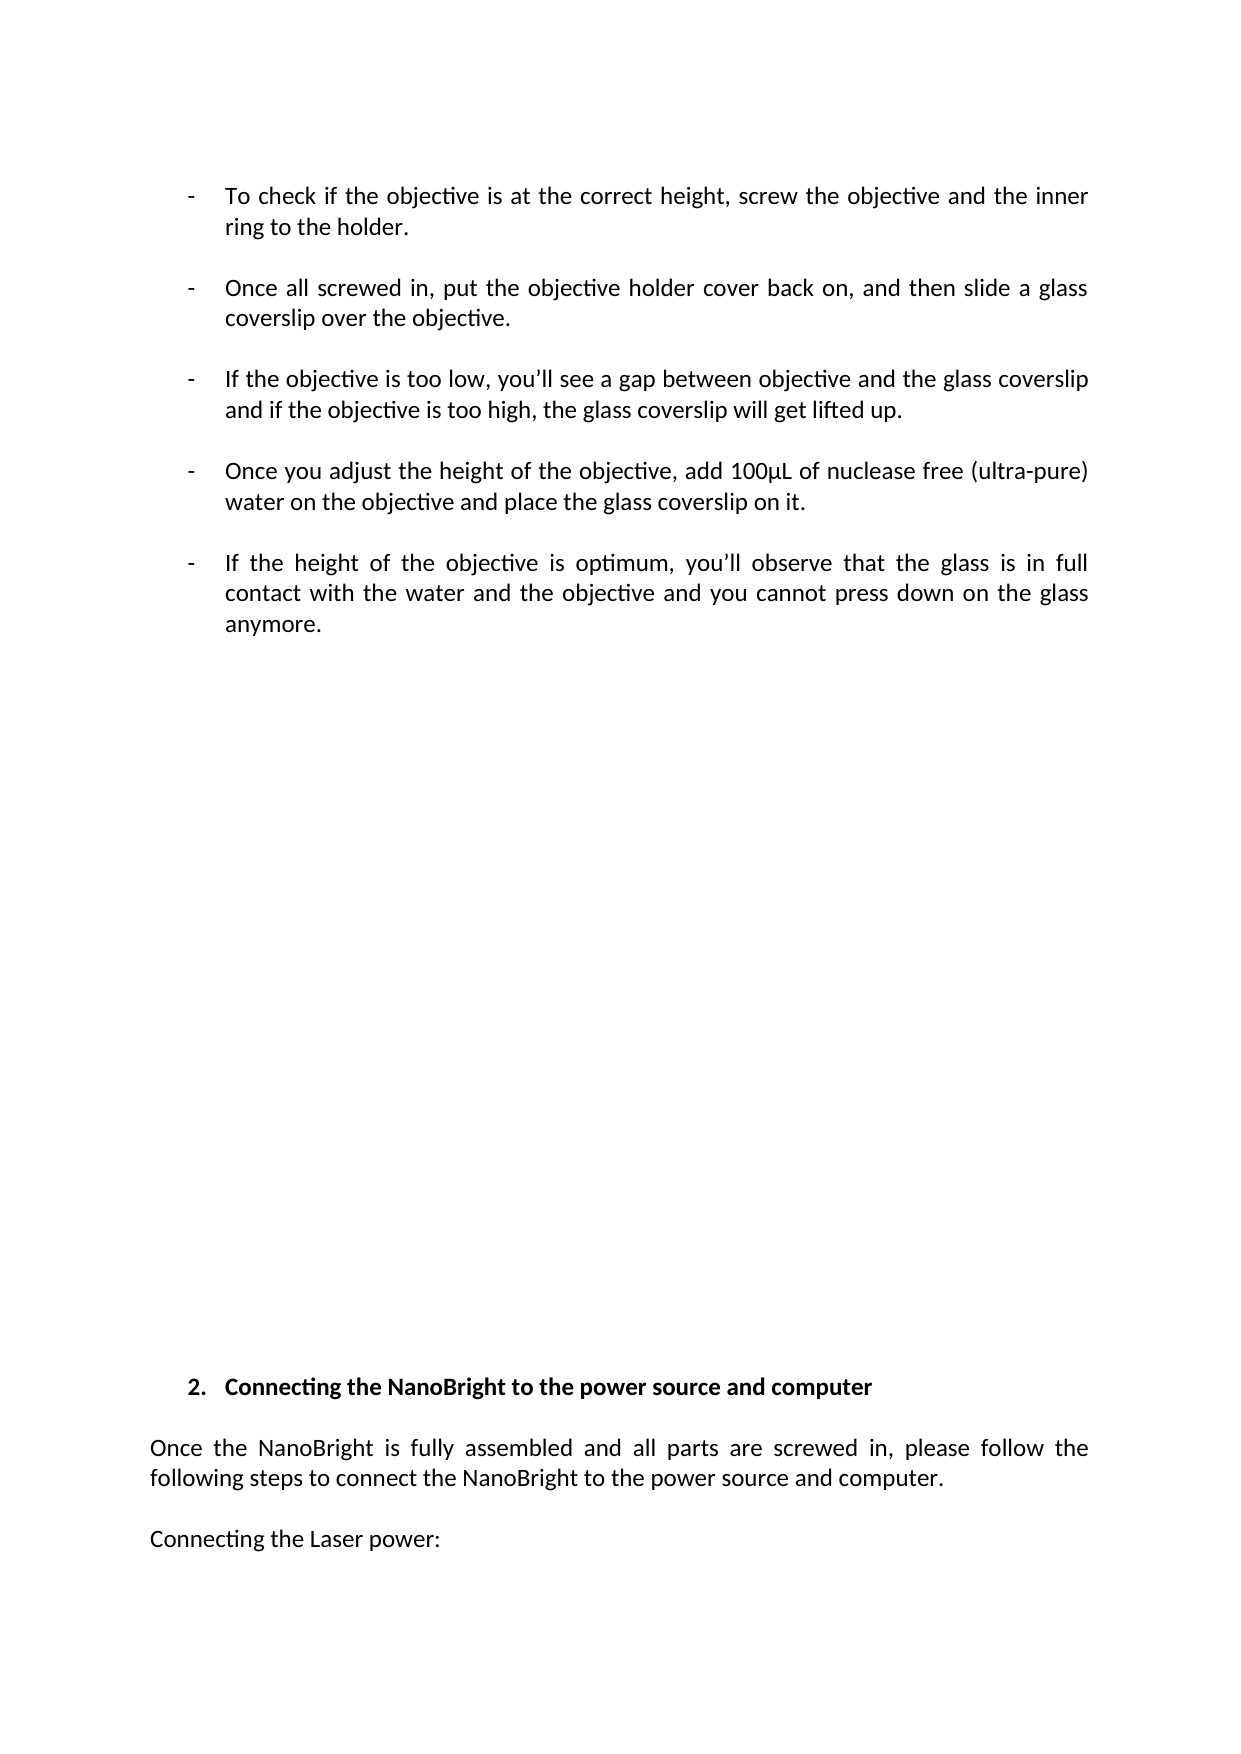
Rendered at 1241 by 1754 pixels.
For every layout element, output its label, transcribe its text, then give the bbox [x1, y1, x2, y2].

list Once all screwed in, put the objective holder cover back on, and then slide a glass coverslip over the objective. [187, 272, 1090, 333]
list Connecting the NanoBright to the power source and computer [187, 1371, 1090, 1401]
list Once you adjust the height of the objective, add 100µL of nuclease free (ultra-pure) water on the objective and place the glass coverslip on it. [187, 455, 1090, 516]
list If the objective is too low, you’ll see a gap between objective and the glass coverslip and if the objective is too high, the glass coverslip will get lifted up. [187, 364, 1090, 425]
list To check if the objective is at the correct height, screw the objective and the inner ring to the holder. [187, 181, 1090, 242]
list If the height of the objective is optimum, you’ll observe that the glass is in full contact with the water and the objective and you cannot press down on the glass anymore. [187, 547, 1090, 638]
text Once the NanoBright is fully assembled and all parts are screwed in, please follow the following steps to connect the NanoBright to the power source and computer. [150, 1432, 1090, 1493]
text Connecting the Laser power: [150, 1523, 1090, 1554]
